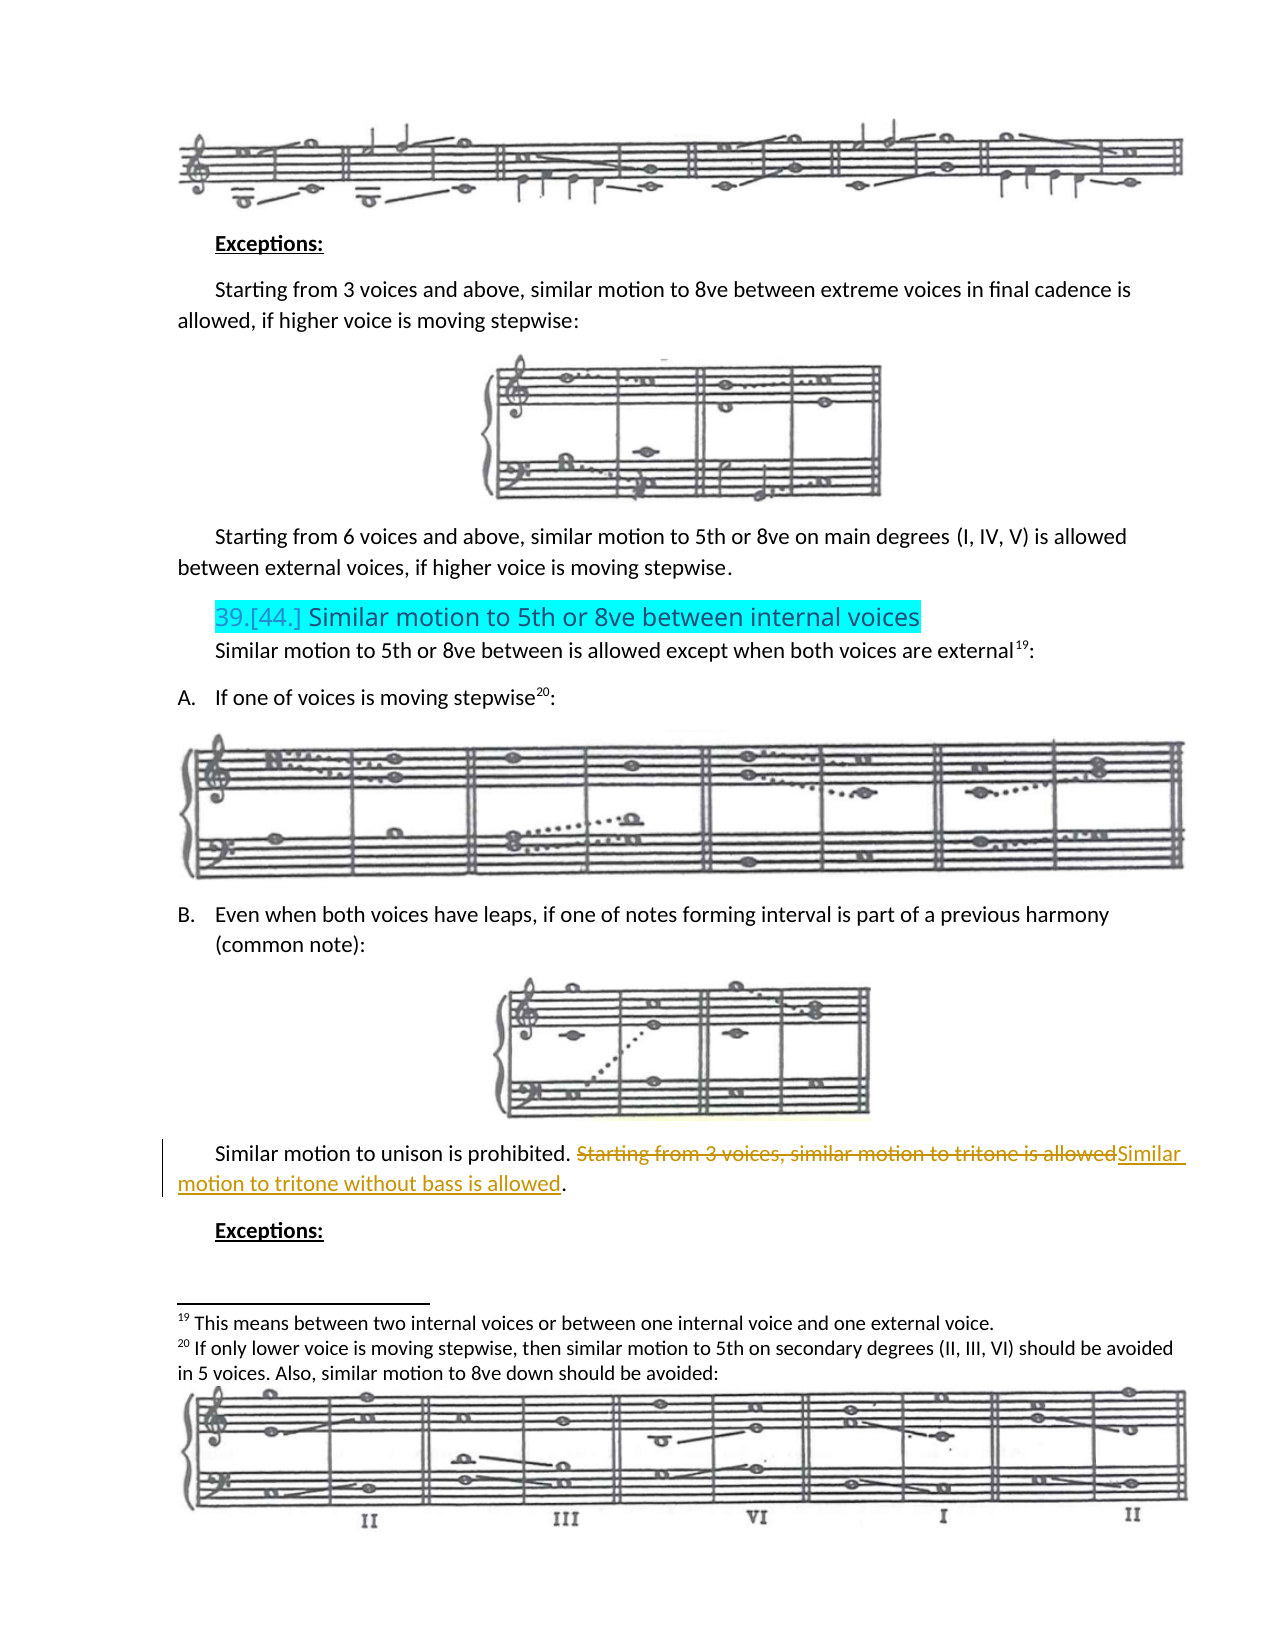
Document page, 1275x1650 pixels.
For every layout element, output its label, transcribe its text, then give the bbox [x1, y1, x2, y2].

picture [177, 118, 1187, 210]
picture [480, 352, 884, 504]
list Even when both voices have leaps, if one of notes forming interval is part of a previous harmony (common note): [177, 900, 1186, 958]
text Exceptions: [177, 1216, 1186, 1244]
text Starting from 6 voices and above, similar motion to 5th or 8ve on main degrees (I, IV, V) is allowed between external voices, if higher voice is moving stepwise. [177, 522, 1186, 581]
text Similar motion to unison is prohibited. . [177, 1139, 1186, 1197]
text Similar motion to 5th or 8ve between is allowed except when both voices are external: [177, 636, 1186, 664]
picture [177, 1386, 1190, 1532]
picture [177, 730, 1187, 881]
text Exceptions: [177, 229, 1186, 257]
subtitle Similar motion to 5th or 8ve between internal voices [215, 599, 1186, 633]
picture [492, 976, 872, 1121]
list If one of voices is moving stepwise: [177, 683, 1186, 711]
text Starting from 3 voices and above, similar motion to 8ve between extreme voices in final cadence is allowed, if higher voice is moving stepwise: [177, 276, 1186, 334]
